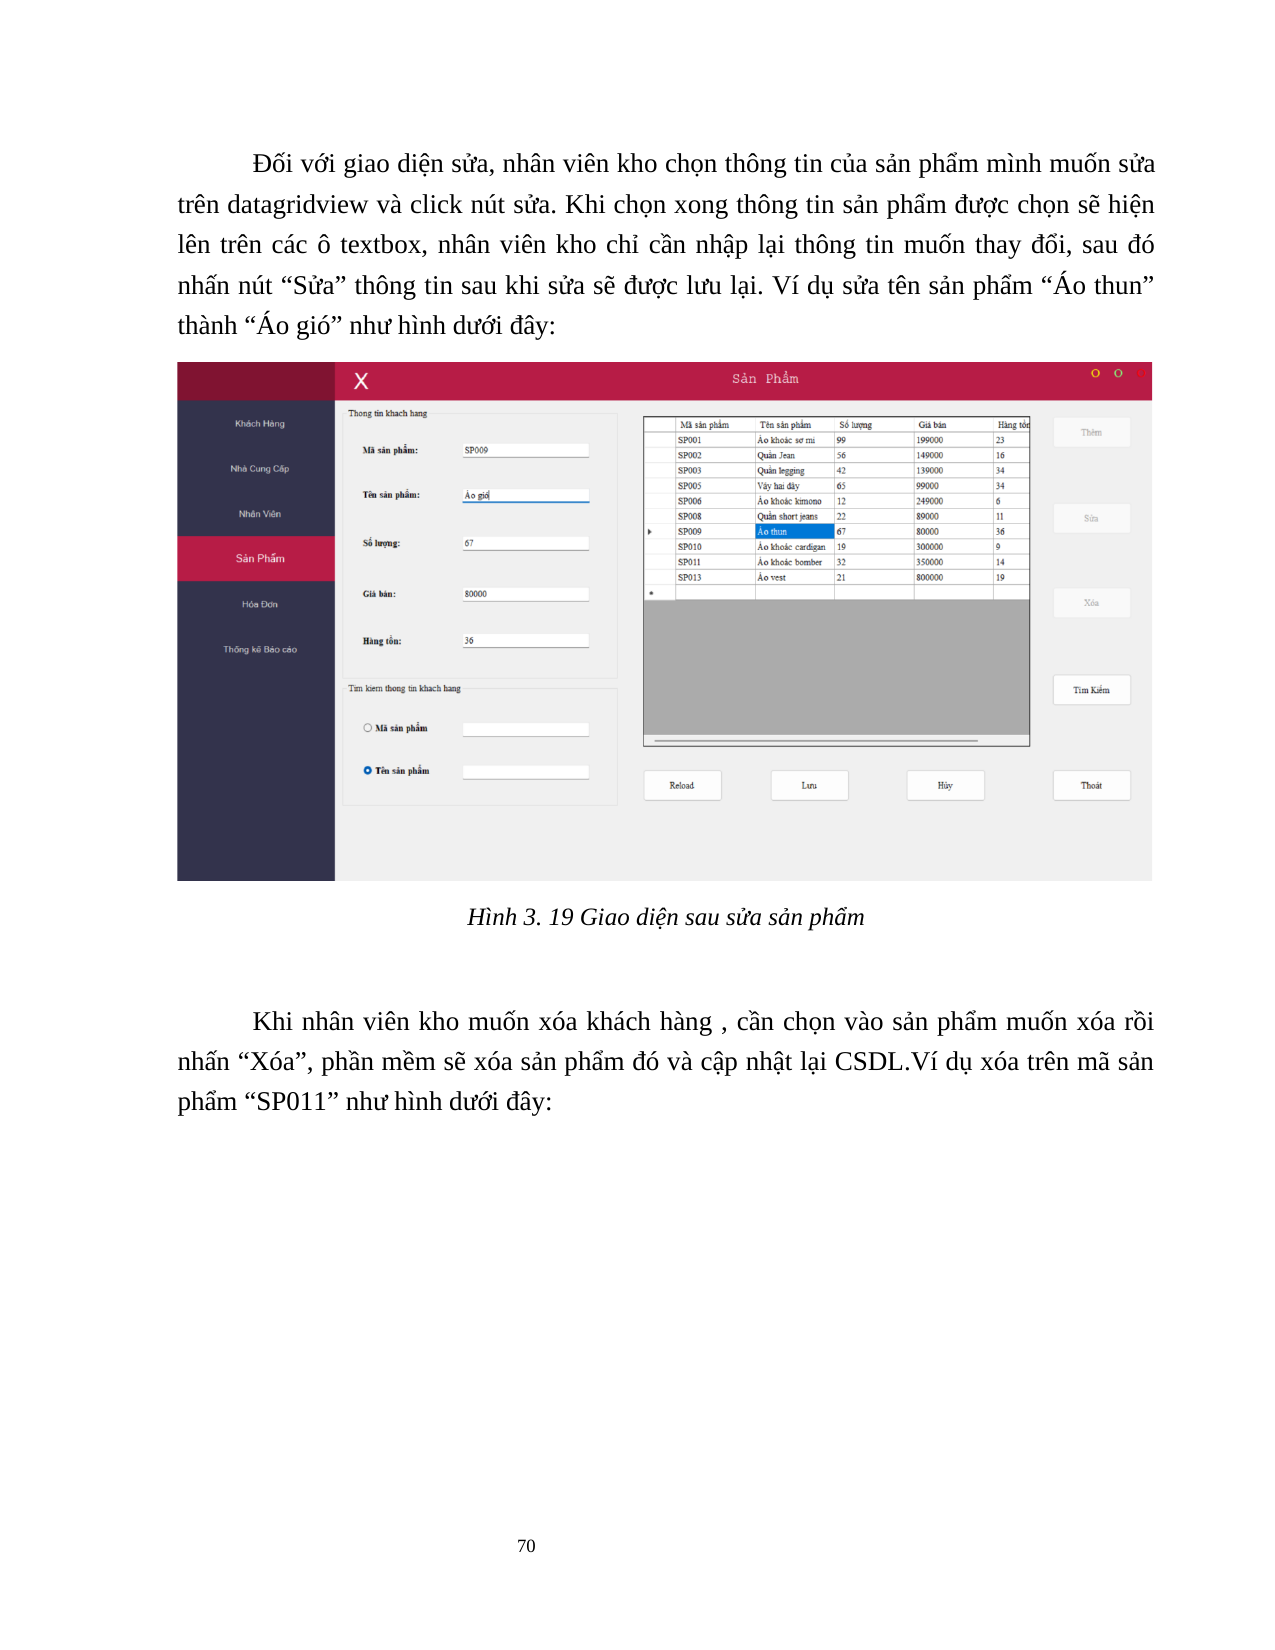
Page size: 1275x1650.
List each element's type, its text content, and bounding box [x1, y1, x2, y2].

text Khi nhân viên kho muốn xóa khách hàng , cần chọn vào sản phẩm muốn xóa rồi nhấn “Xóa”, phần mềm sẽ xóa sản phẩm đó và cập nhật lại CSDL.Ví dụ xóa trên mã sản phẩm “SP011” như hình dưới đây: [177, 1005, 1157, 1117]
picture [177, 362, 1153, 881]
text Hình 3. 19 Giao diện sau sửa sản phẩm [177, 902, 1157, 931]
text Đối với giao diện sửa, nhân viên kho chọn thông tin của sản phẩm mình muốn sửa trên datagridview và click nút sửa. Khi chọn xong thông tin sản phẩm được chọn sẽ hiện lên trên các ô textbox, nhân viên kho chỉ cần nhập lại thông tin muốn thay đổi, sau đó nhấn nút “Sửa” thông tin sau khi sửa sẽ được lưu lại. Ví dụ sửa tên sản phẩm “Áo thun” thành “Áo gió” như hình dưới đây: [177, 148, 1157, 340]
